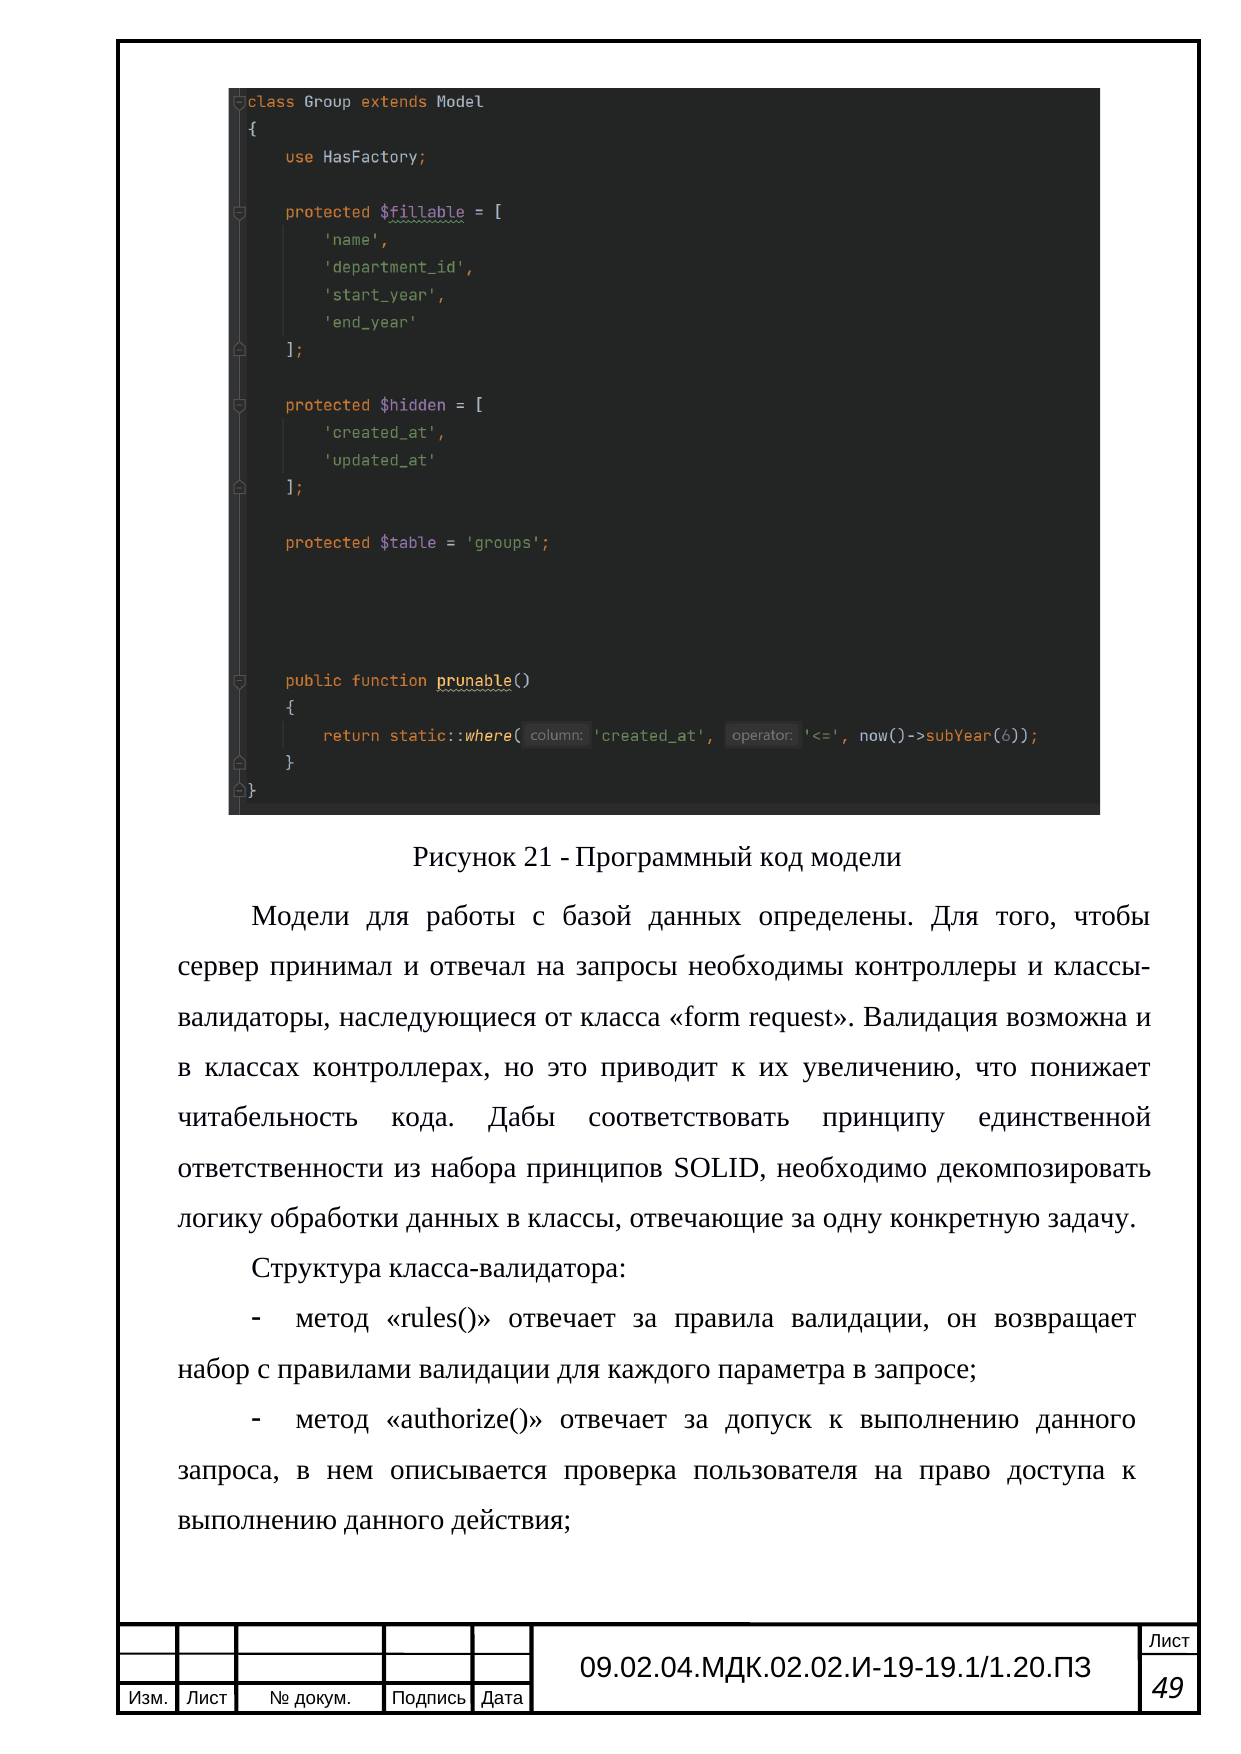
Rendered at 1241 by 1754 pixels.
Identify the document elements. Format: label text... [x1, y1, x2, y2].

text Структура класса-валидатора: [177, 1250, 1152, 1284]
text Модели для работы с базой данных определены. Для того, чтобы сервер принимал и отвечал на запросы необходимы контроллеры и классы-валидаторы, наследующиеся от класса «form request». Валидация возможна и в классах контроллерах, но это приводит к их увеличению, что понижает читабельность кода. Дабы соответствовать принципу единственной ответственности из набора принципов SOLID, необходимо декомпозировать логику обработки данных в классы, отвечающие за одну конкретную задачу. [177, 898, 1152, 1233]
text Программный код модели [177, 839, 1137, 873]
picture [228, 88, 1101, 815]
list метод «authorize()» отвечает за допуск к выполнению данного запроса, в нем описывается проверка пользователя на право доступа к выполнению данного действия; [177, 1401, 1137, 1536]
list метод «rules()» отвечает за правила валидации, он возвращает набор с правилами валидации для каждого параметра в запросе; [177, 1301, 1137, 1384]
